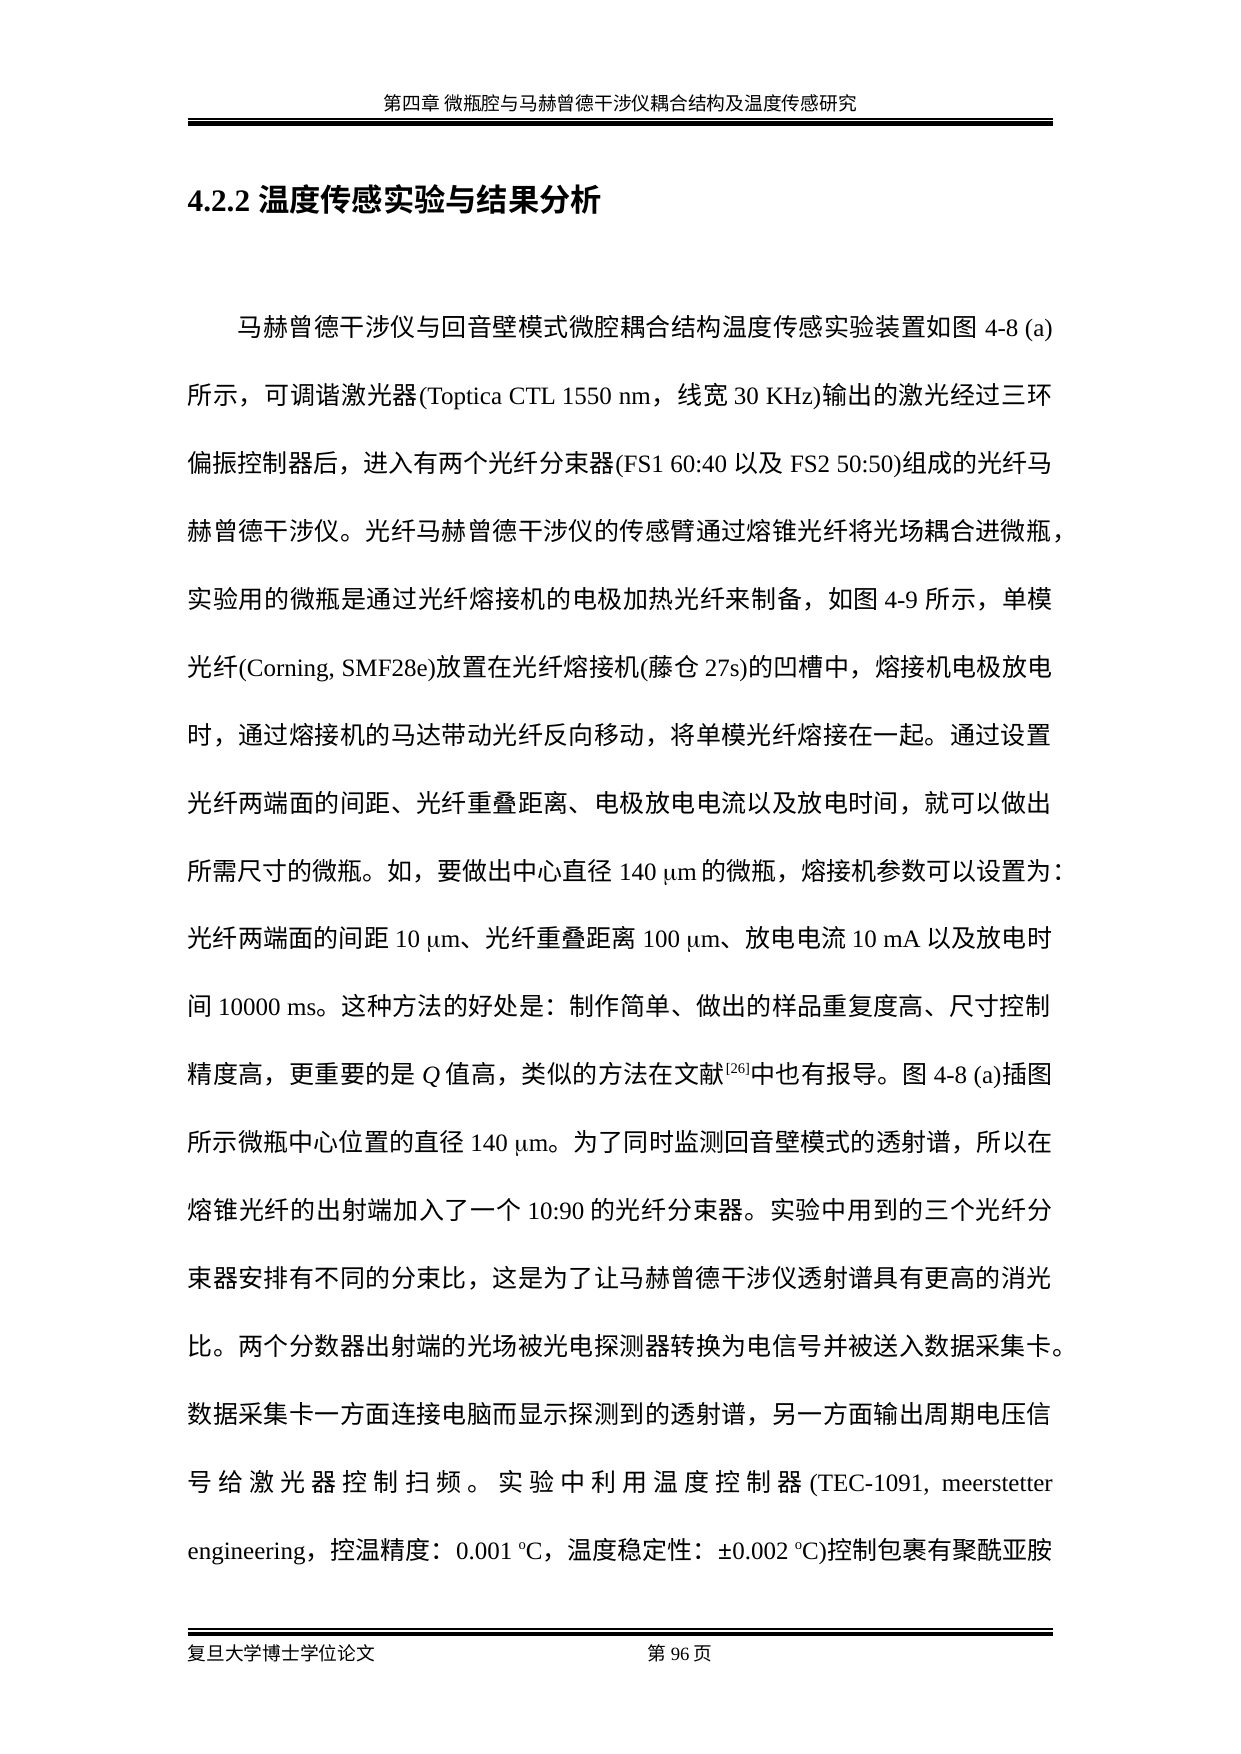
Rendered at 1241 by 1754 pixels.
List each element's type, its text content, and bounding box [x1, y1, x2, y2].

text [187, 292, 1053, 1582]
subtitle 4.2.2 温度传感实验与结果分析 [187, 164, 1053, 232]
